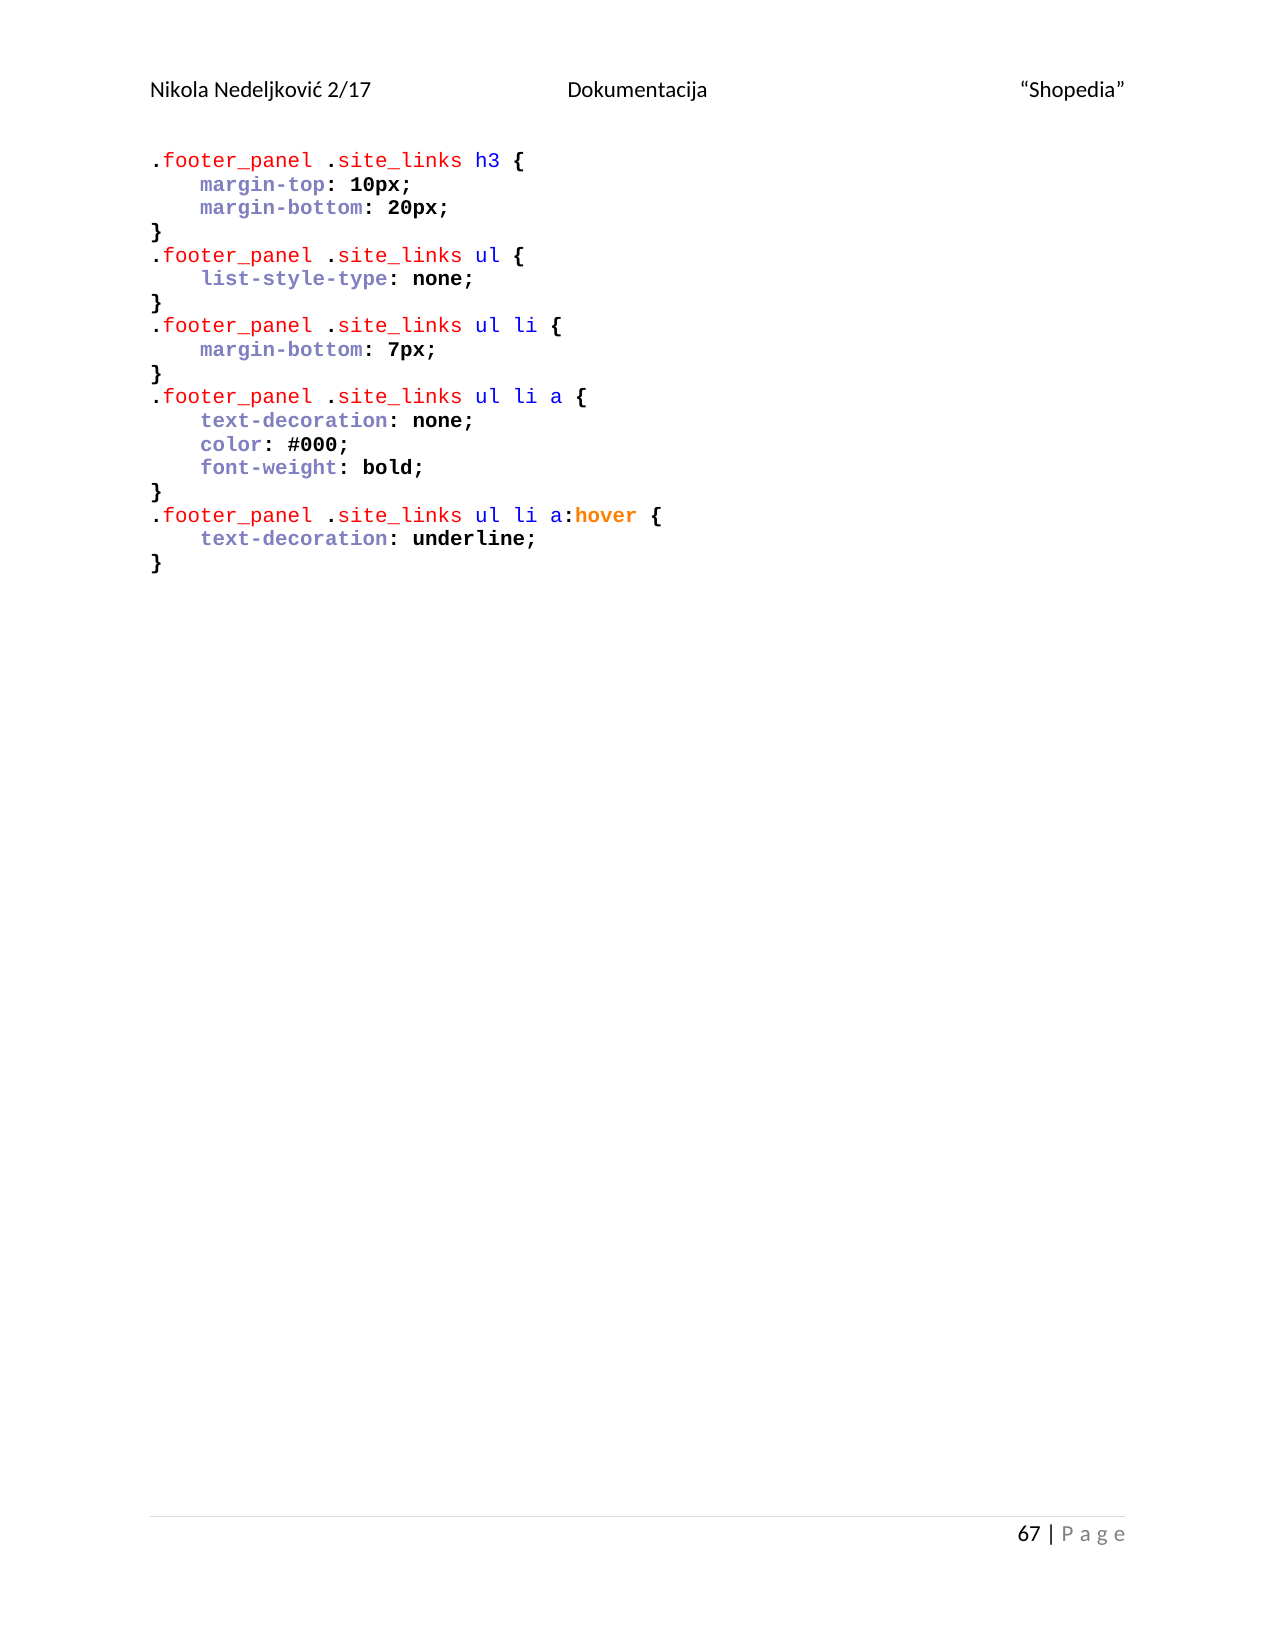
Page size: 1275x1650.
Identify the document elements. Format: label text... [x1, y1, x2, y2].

text .footer_panel .site_links ul { [150, 244, 1125, 268]
text } [150, 221, 1125, 244]
text font-weight: bold; [150, 457, 1125, 481]
text .footer_panel .site_links ul li a:hover { [150, 505, 1125, 528]
text } [150, 481, 1125, 505]
text color: #000; [150, 434, 1125, 457]
text margin-bottom: 7px; [150, 339, 1125, 363]
text margin-bottom: 20px; [150, 197, 1125, 221]
text .footer_panel .site_links ul li { [150, 316, 1125, 339]
text text-decoration: none; [150, 410, 1125, 434]
text margin-top: 10px; [150, 174, 1125, 197]
text } [150, 363, 1125, 386]
text .footer_panel .site_links ul li a { [150, 386, 1125, 410]
text } [150, 552, 1125, 576]
text text-decoration: underline; [150, 528, 1125, 552]
text list-style-type: none; [150, 268, 1125, 292]
text } [150, 292, 1125, 316]
text .footer_panel .site_links h3 { [150, 150, 1125, 174]
